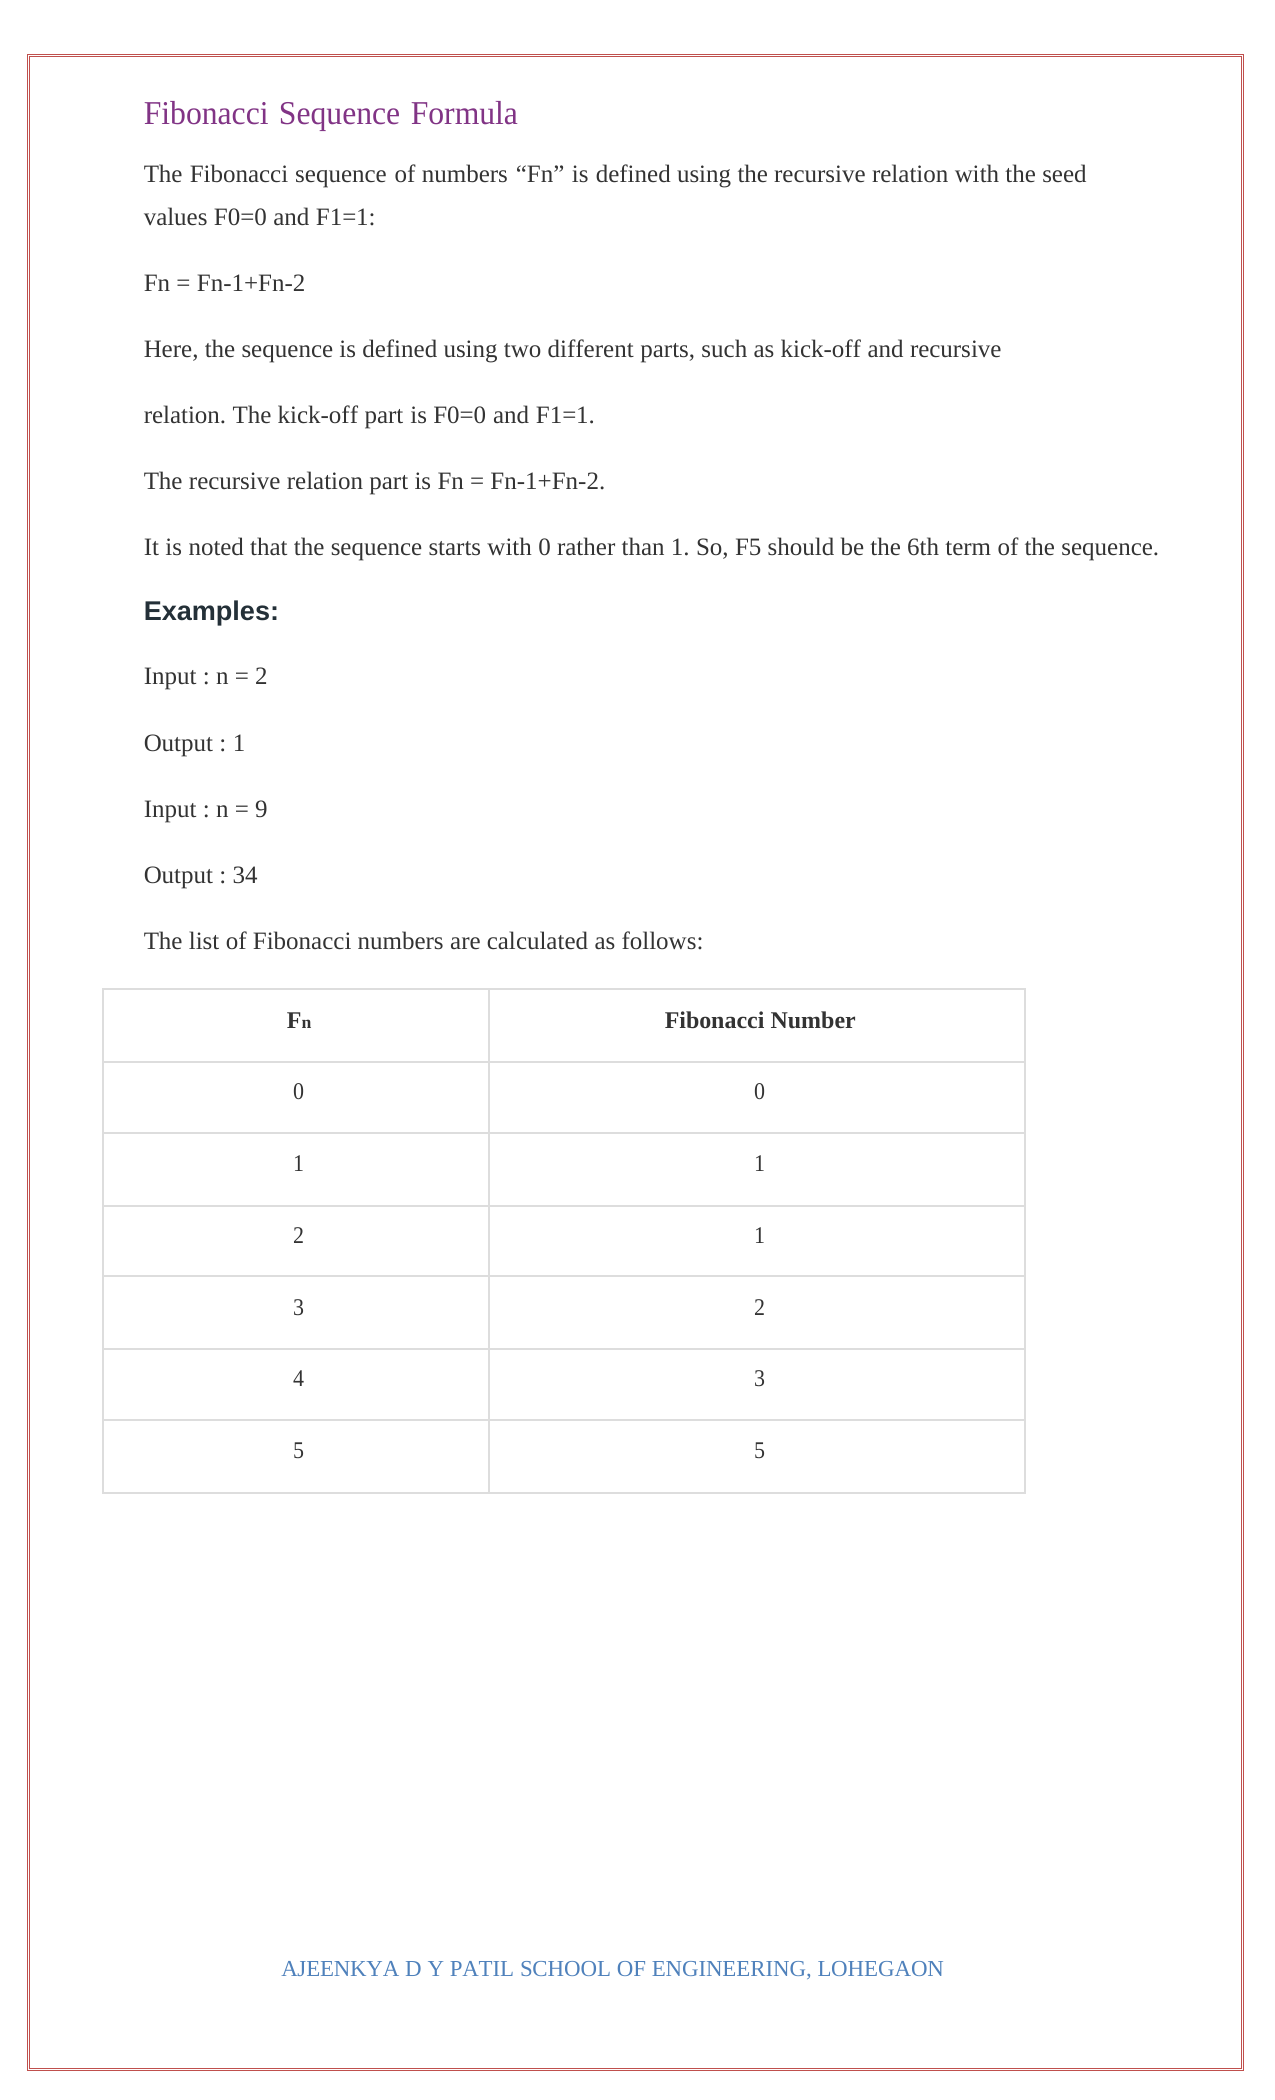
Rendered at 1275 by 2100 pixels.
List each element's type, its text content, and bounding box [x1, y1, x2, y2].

table_cell 5 [104, 1421, 488, 1492]
table_cell 1 [490, 1134, 1024, 1205]
text Fn = Fn-1+Fn-2 [143, 268, 1241, 297]
table_cell 1 [104, 1134, 488, 1205]
text It is noted that the sequence starts with 0 rather than 1. So, F5 should be the 6th term of the sequence. [143, 532, 1241, 561]
text Here, the sequence is defined using two different parts, such as kick-off and recursive relation. The kick-off part is F0=0 and F1=1. [143, 334, 1084, 429]
text The recursive relation part is Fn = Fn-1+Fn-2. [143, 466, 1241, 495]
table_cell 3 [490, 1350, 1024, 1419]
text The Fibonacci sequence of numbers “Fn” is defined using the recursive relation with the seed values F0=0 and F1=1: [143, 159, 1155, 231]
table_cell 2 [104, 1207, 488, 1275]
table_header Fibonacci Number [490, 990, 1024, 1061]
table_cell 0 [490, 1063, 1024, 1132]
table_cell 5 [490, 1421, 1024, 1492]
text AJEENKYA D Y PATIL SCHOOL OF ENGINEERING, LOHEGAON [281, 1955, 1241, 1982]
text Examples: [143, 595, 1241, 626]
text The list of Fibonacci numbers are calculated as follows: [143, 926, 1241, 955]
table_header Fn [104, 990, 488, 1061]
text Input : n = 2 Output : 1 Input : n = 9 Output : 34 [143, 662, 267, 888]
table_cell 3 [104, 1277, 488, 1348]
table_cell 4 [104, 1350, 488, 1419]
text Fibonacci Sequence Formula [143, 93, 1241, 132]
table_cell 2 [490, 1277, 1024, 1348]
table_cell 1 [490, 1207, 1024, 1275]
table_cell 0 [104, 1063, 488, 1132]
